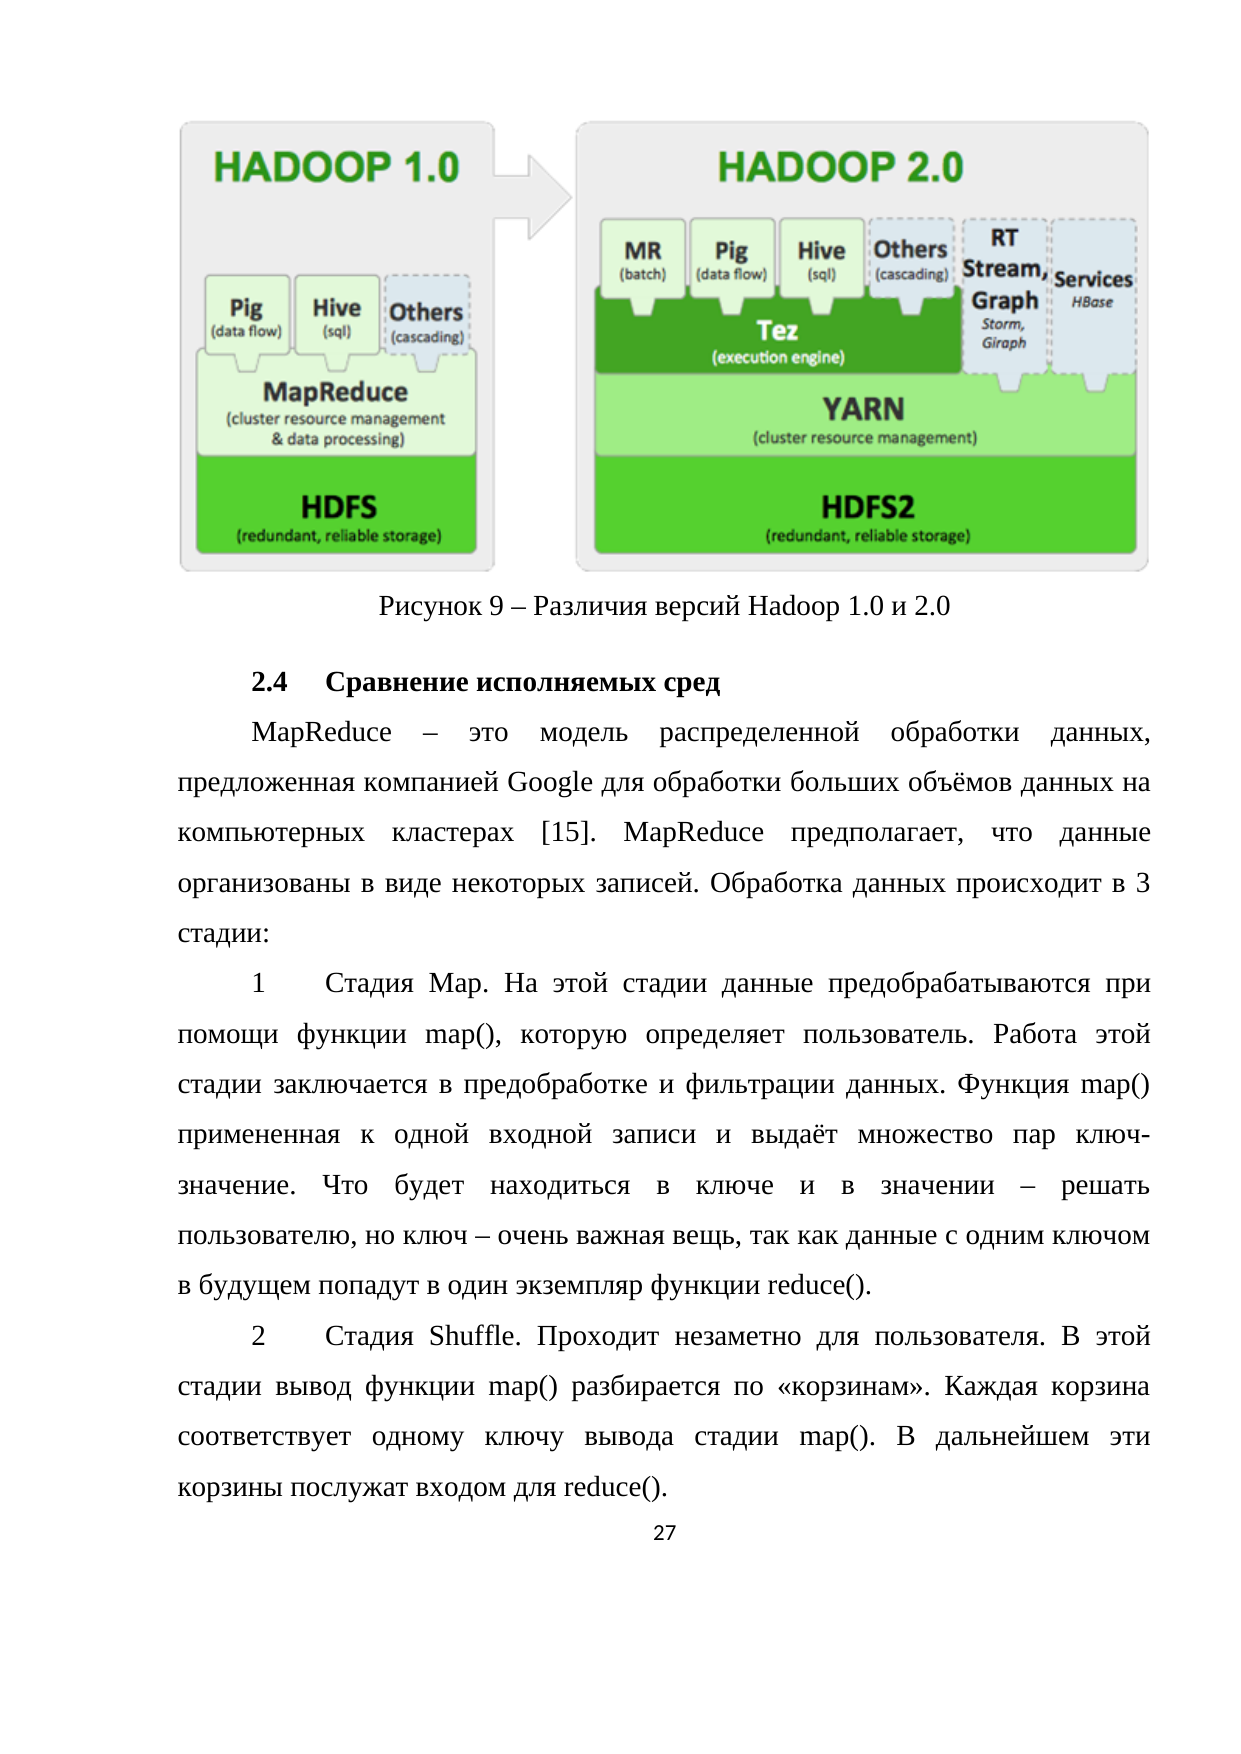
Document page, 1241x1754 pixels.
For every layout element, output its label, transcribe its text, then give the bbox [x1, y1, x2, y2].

text MapReduce – это модель распределенной обработки данных, предложенная компанией Google для обработки больших объёмов данных на компьютерных кластерах [15]. MapReduce предполагает, что данные организованы в виде некоторых записей. Обработка данных происходит в 3 стадии: [177, 714, 1152, 949]
list Стадия Map. На этой стадии данные предобрабатываются при помощи функции map(), которую определяет пользователь. Работа этой стадии заключается в предобработке и фильтрации данных. Функция map() примененная к одной входной записи и выдаёт множество пар ключ-значение. Что будет находиться в ключе и в значении – решать пользователю, но ключ – очень важная вещь, так как данные с одним ключом в будущем попадут в один экземпляр функции reduce(). [177, 966, 1152, 1301]
list Стадия Shuffle. Проходит незаметно для пользователя. В этой стадии вывод функции map() разбирается по «корзинам». Каждая корзина соответствует одному ключу вывода стадии map(). В дальнейшем эти корзины послужат входом для reduce(). [177, 1318, 1152, 1502]
text Сравнение исполняемых сред [177, 664, 1152, 697]
picture [177, 118, 1152, 575]
text Рисунок 9 – Различия версий Hadoop 1.0 и 2.0 [177, 588, 1152, 622]
